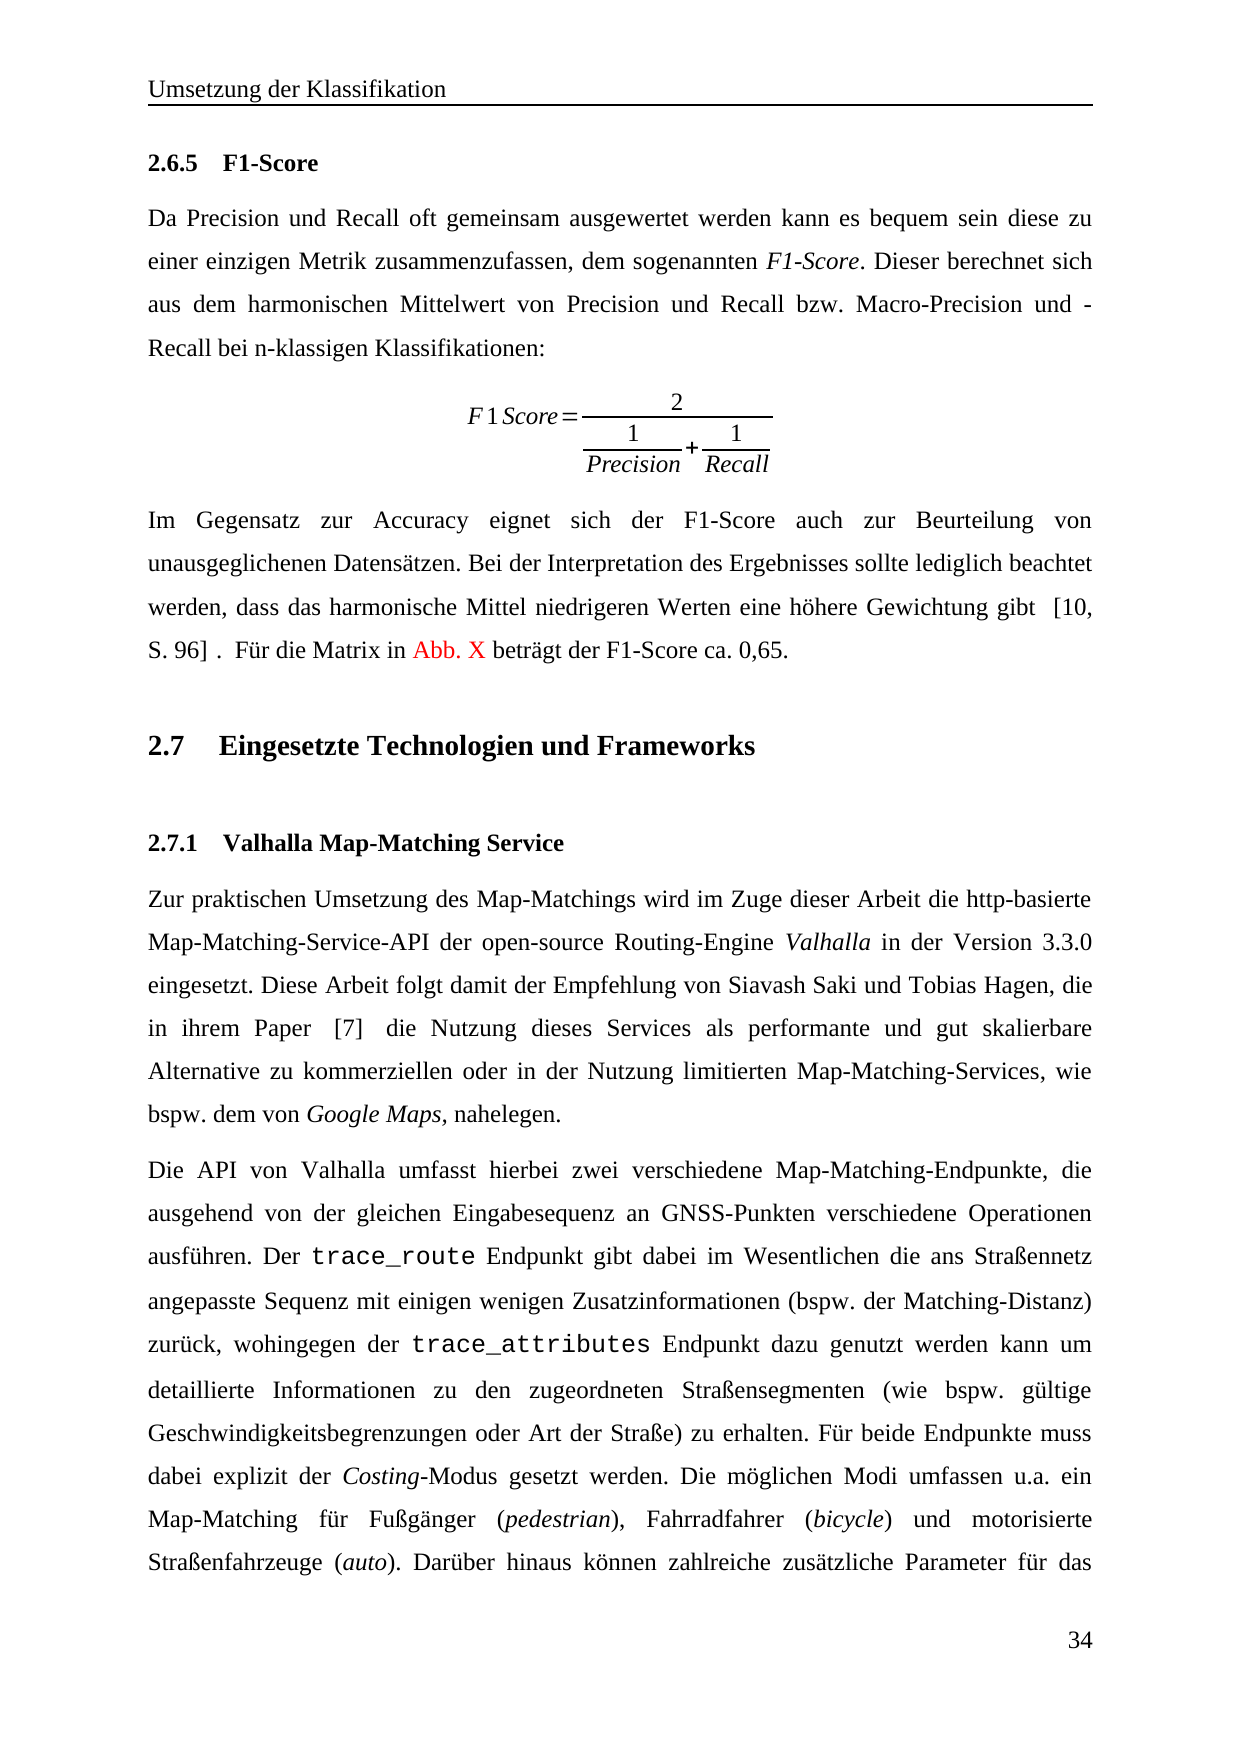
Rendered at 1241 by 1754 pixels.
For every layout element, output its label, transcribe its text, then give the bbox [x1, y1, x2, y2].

text Im Gegensatz zur Accuracy eignet sich der F1-Score auch zur Beurteilung von unausgeglichenen Datensätzen. Bei der Interpretation des Ergebnisses sollte lediglich beachtet werden, dass das harmonische Mittel niedrigeren Werten eine höhere Gewichtung gibt. Für die Matrix in Abb. X beträgt der F1-Score ca. 0,65. [148, 505, 1093, 663]
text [148, 1155, 1093, 1576]
text Zur praktischen Umsetzung des Map-Matchings wird im Zuge dieser Arbeit die http-basierte Map-Matching-Service-API der open-source Routing-Engine Valhalla in der Version 3.3.0 eingesetzt. Diese Arbeit folgt damit der Empfehlung von Siavash Saki und Tobias Hagen, die in ihrem Paper die Nutzung dieses Services als performante und gut skalierbare Alternative zu kommerziellen oder in der Nutzung limitierten Map-Matching-Services, wie bspw. dem von Google Maps, nahelegen. [148, 884, 1093, 1128]
subtitle Valhalla Map-Matching Service [148, 828, 1093, 857]
subtitle Eingesetzte Technologien und Frameworks [148, 728, 1093, 761]
subtitle F1-Score [148, 148, 1093, 176]
text Da Precision und Recall oft gemeinsam ausgewertet werden kann es bequem sein diese zu einer einzigen Metrik zusammenzufassen, dem sogenannten F1-Score. Dieser berechnet sich aus dem harmonischen Mittelwert von Precision und Recall bzw. Macro-Precision und -Recall bei n-klassigen Klassifikationen: [148, 203, 1093, 361]
